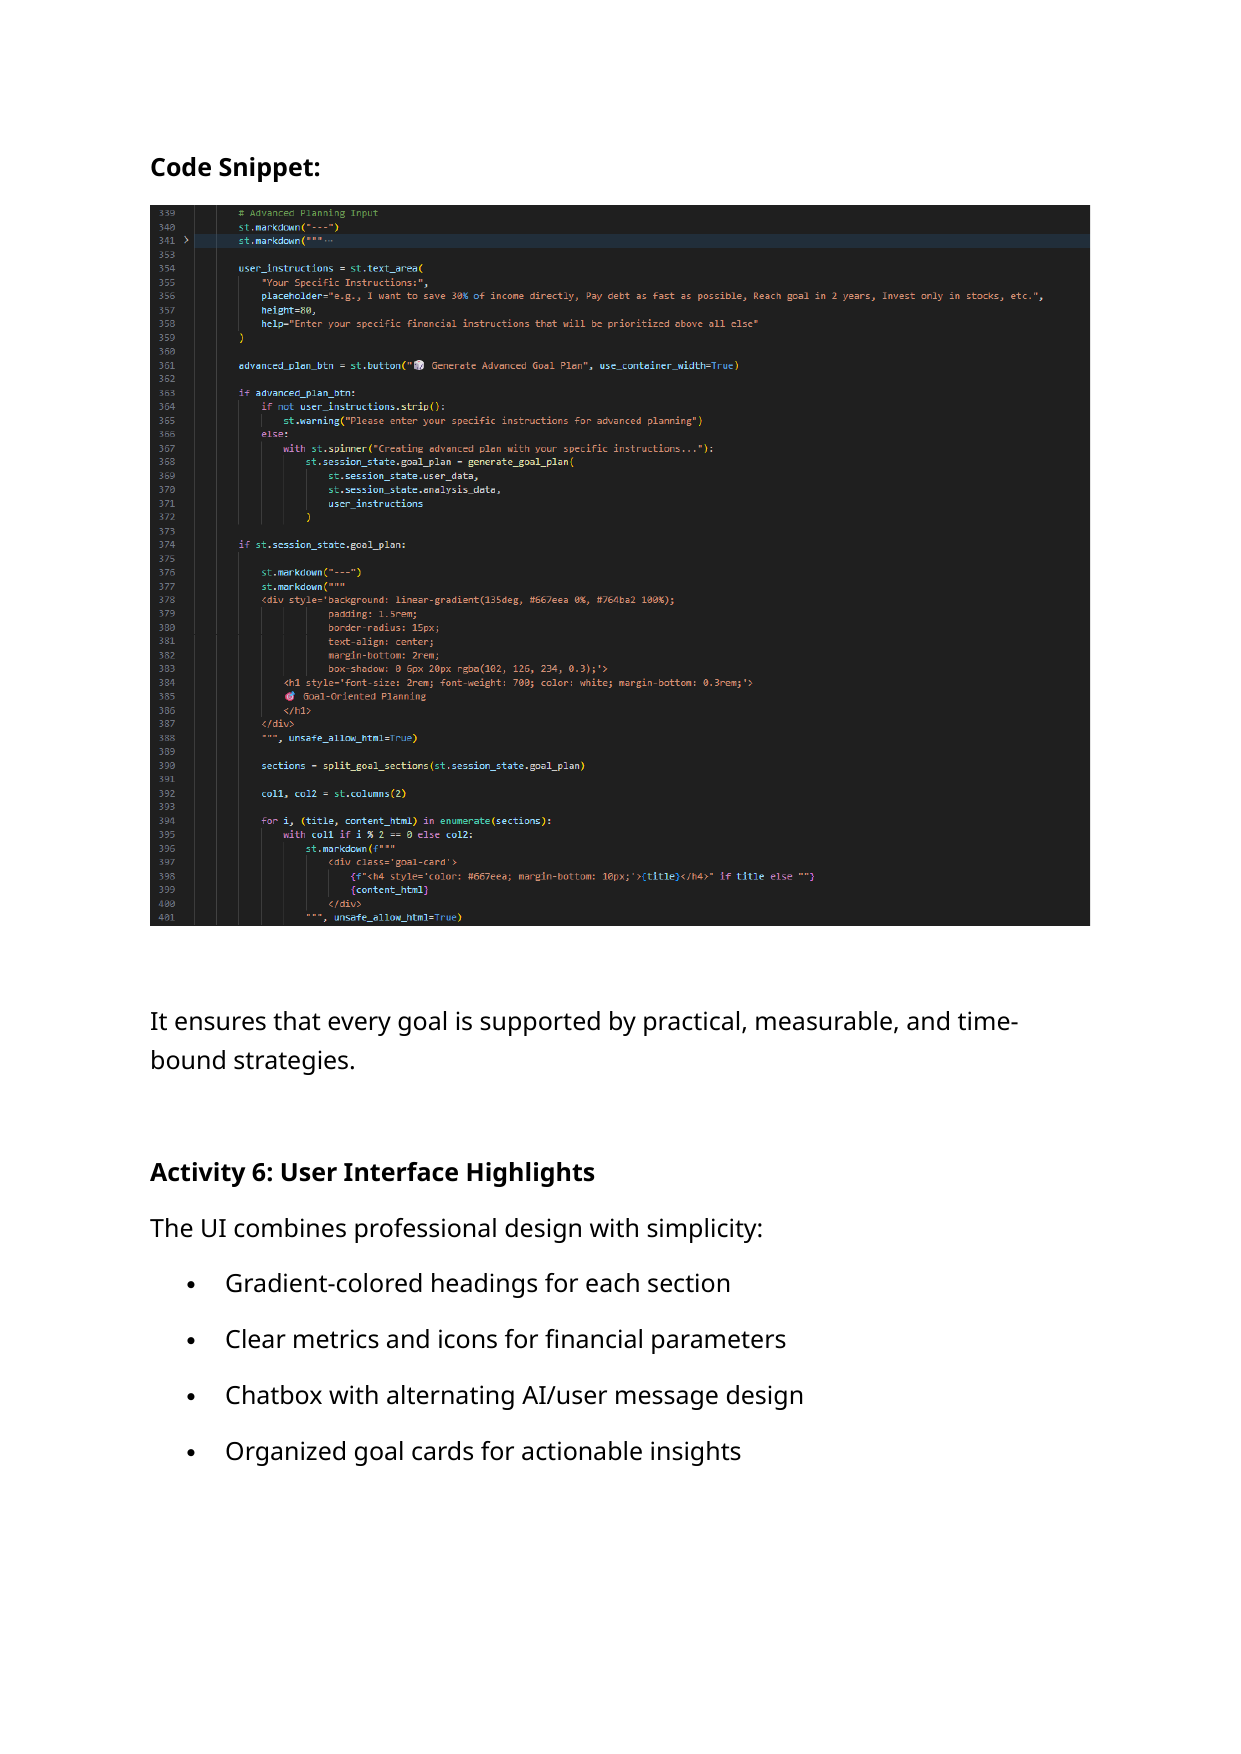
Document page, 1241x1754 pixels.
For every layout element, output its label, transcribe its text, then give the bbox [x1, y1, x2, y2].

text Code Snippet: [150, 150, 1090, 184]
list Chatbox with alternating AI/user message design [187, 1378, 1090, 1412]
text It ensures that every goal is supported by practical, measurable, and time-bound strategies. [150, 1004, 1090, 1077]
list Clear metrics and icons for financial parameters [187, 1322, 1090, 1356]
list Gradient-colored headings for each section [187, 1266, 1090, 1300]
picture [150, 205, 1091, 926]
text Activity 6: User Interface Highlights [150, 1154, 1090, 1188]
list Organized goal cards for actionable insights [187, 1434, 1090, 1468]
text The UI combines professional design with simplicity: [150, 1210, 1090, 1244]
